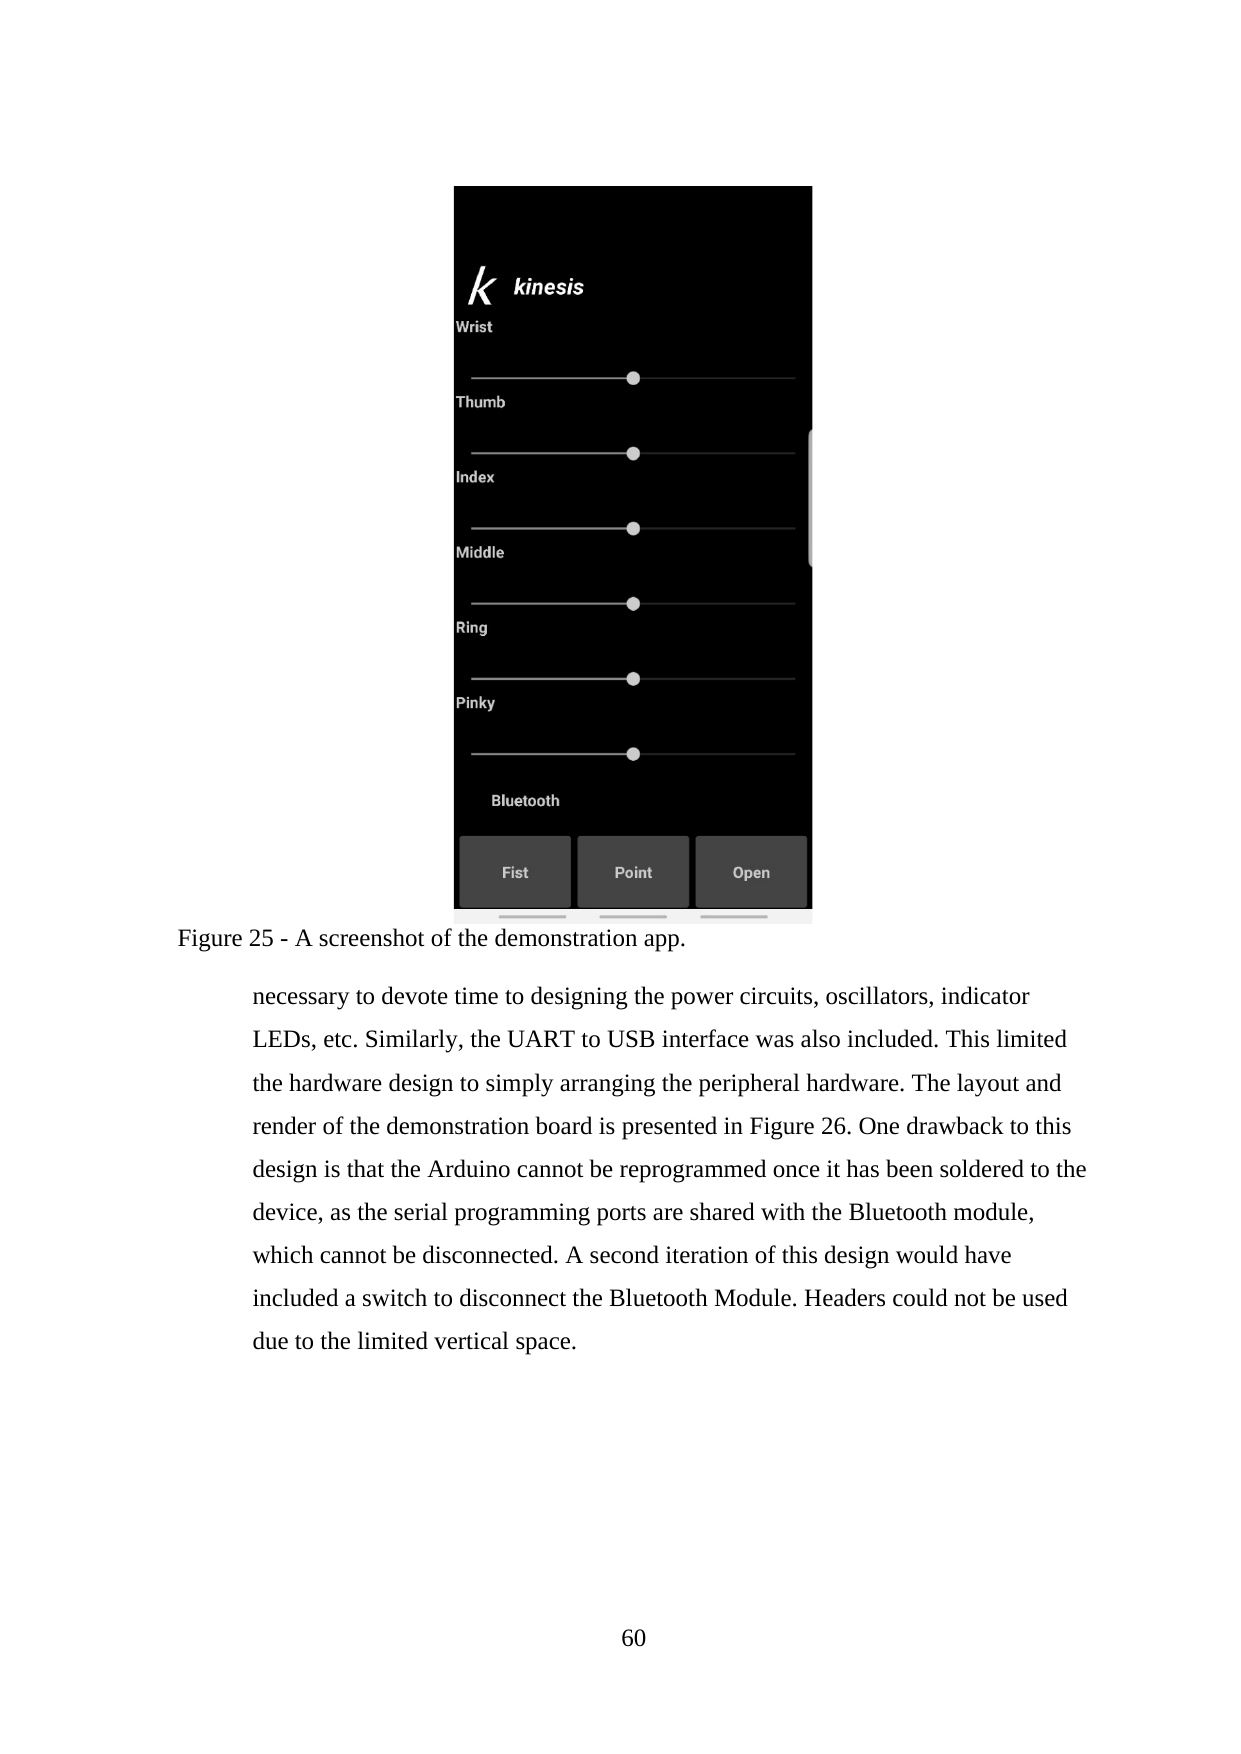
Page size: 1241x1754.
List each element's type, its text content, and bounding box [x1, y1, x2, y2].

text necessary to devote time to designing the power circuits, oscillators, indicator LEDs, etc. Similarly, the UART to USB interface was also included. This limited the hardware design to simply arranging the peripheral hardware. The layout and render of the demonstration board is presented in Figure 26. One drawback to this design is that the Arduino cannot be reprogrammed once it has been soldered to the device, as the serial programming ports are shared with the Bluetooth module, which cannot be disconnected. A second iteration of this design would have included a switch to disconnect the Bluetooth Module. Headers could not be used due to the limited vertical space. [252, 981, 1090, 1355]
picture [453, 186, 813, 924]
